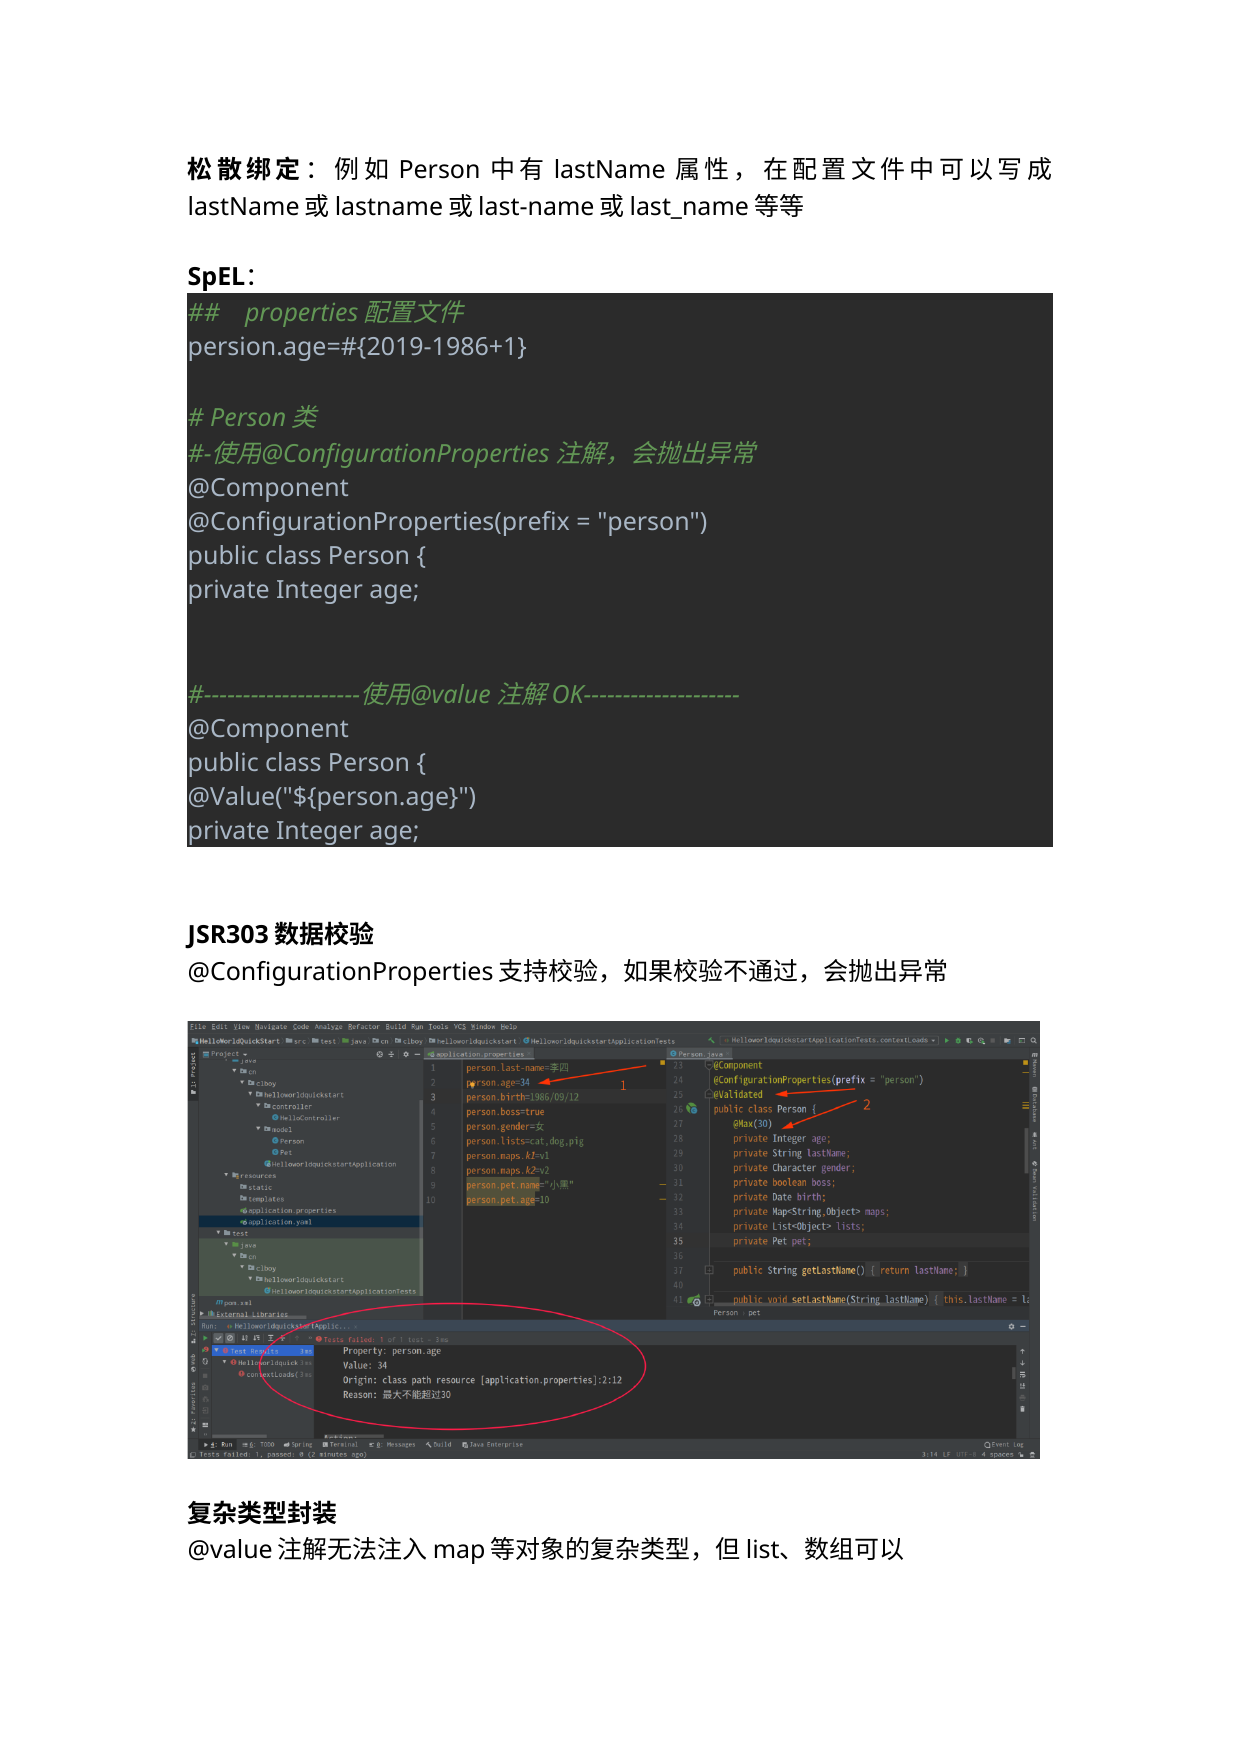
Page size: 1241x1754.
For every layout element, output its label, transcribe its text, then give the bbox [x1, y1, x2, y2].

text JSR303数据校验 [187, 915, 1053, 951]
text 松散绑定：例如Person中有lastName属性，在配置文件中可以写成lastName或lastname或last-name或last_name等等 [187, 150, 1053, 222]
text 复杂类型封装 [187, 1493, 1053, 1529]
text @ConfigurationProperties支持校验，如果校验不通过，会抛出异常 [187, 951, 1053, 987]
text SpEL： [187, 257, 1053, 293]
picture [187, 1021, 1040, 1459]
text ## properties配置文件 persion.age=#{2019-1986+1} # Person类 #-使用@ConfigurationProperties注解，会抛出异常 @Component @ConfigurationProperties(prefix = "person") public class Person { private Integer age; #--------------------使用@value注解 OK-------------------- @Component public class Person { @Value("${person.age}") private Integer age; [187, 293, 1053, 847]
text @value注解无法注入map等对象的复杂类型，但list、数组可以 [187, 1529, 1053, 1566]
